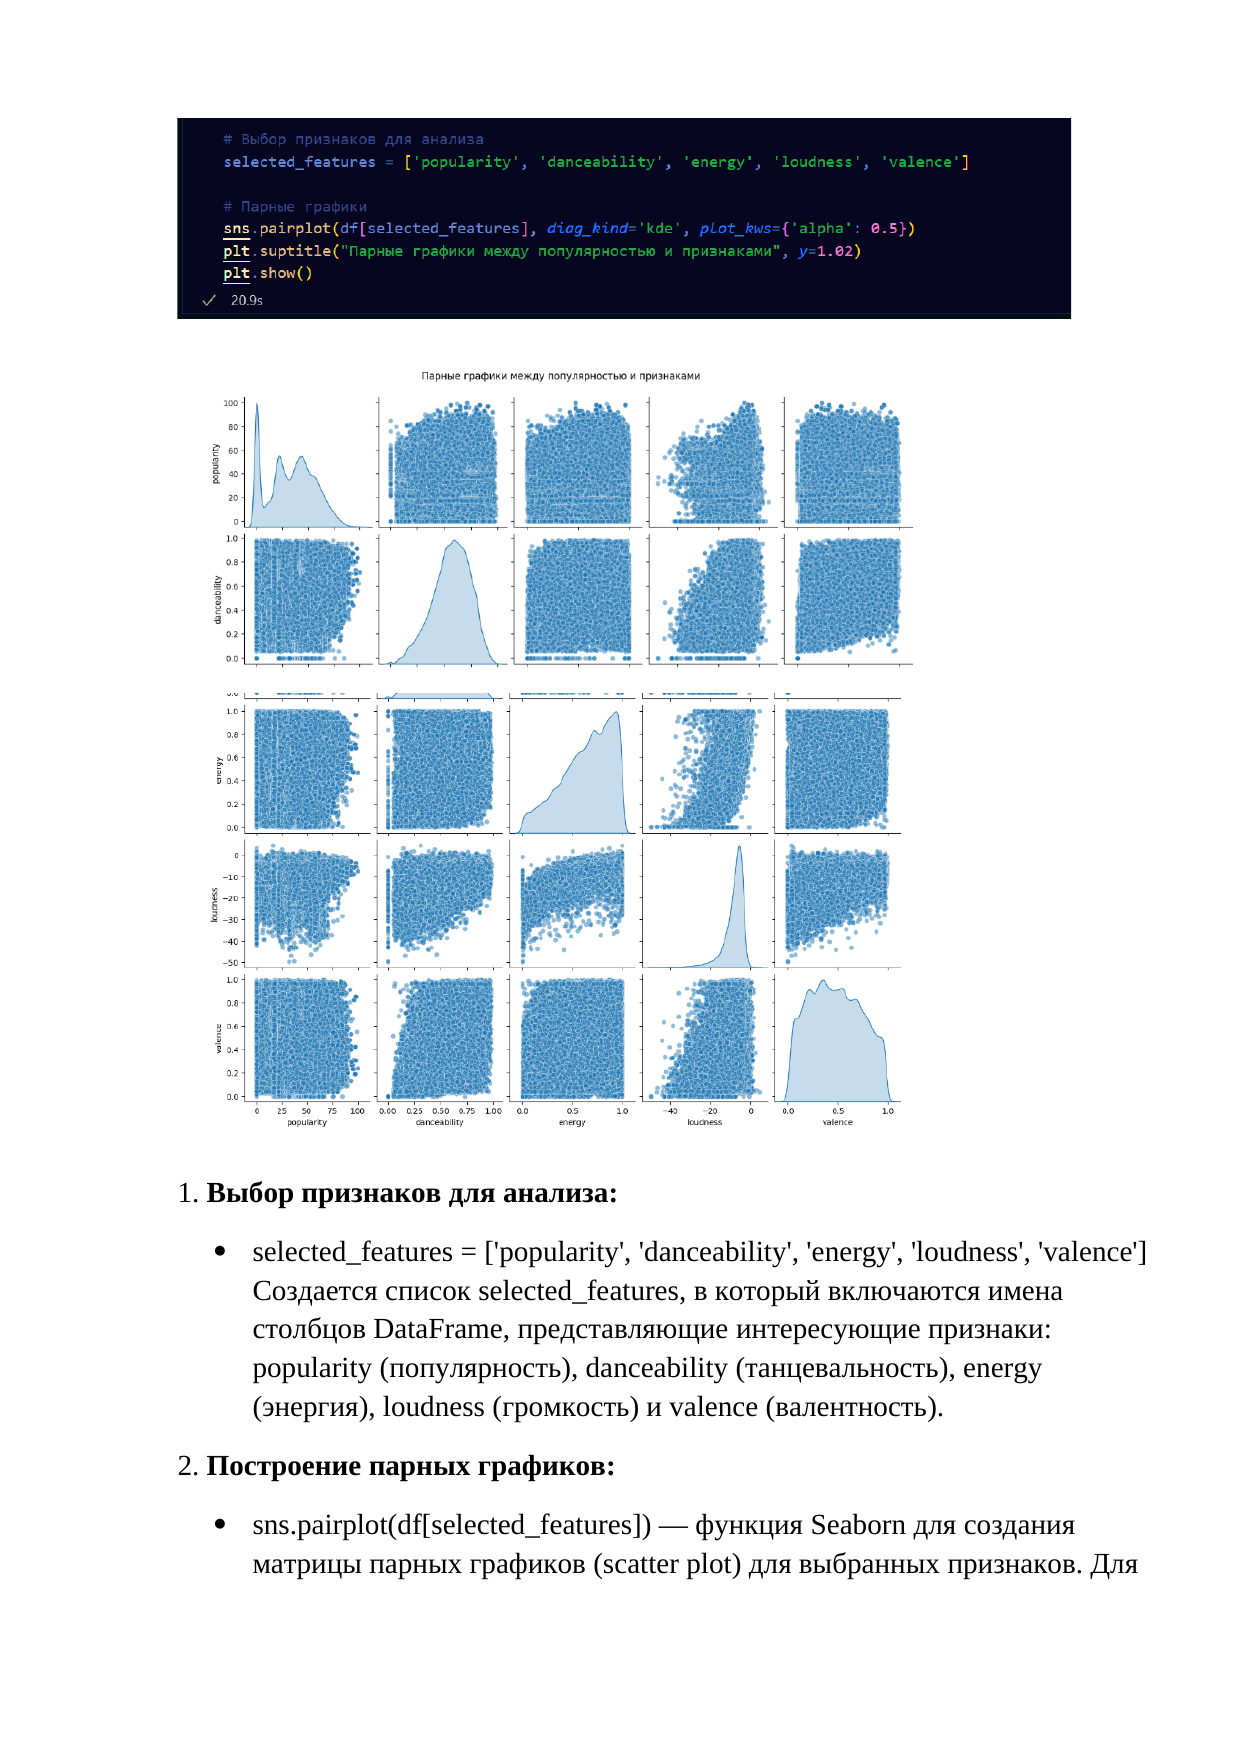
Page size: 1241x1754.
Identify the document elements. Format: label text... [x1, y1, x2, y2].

picture [177, 118, 1072, 319]
picture [177, 342, 949, 669]
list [215, 1507, 1152, 1579]
list Создается список selected_features, в который включаются имена столбцов DataFrame, представляющие интересующие признаки: popularity (популярность), danceability (танцевальность), energy (энергия), loudness (громкость) и valence (валентность). [252, 1273, 1152, 1422]
list selected_features = ['popularity', 'danceability', 'energy', 'loudness', 'valence'] [215, 1234, 1152, 1268]
text 2. Построение парных графиков: [177, 1448, 1152, 1482]
picture [177, 693, 947, 1151]
text 1. Выбор признаков для анализа: [177, 1175, 1152, 1208]
